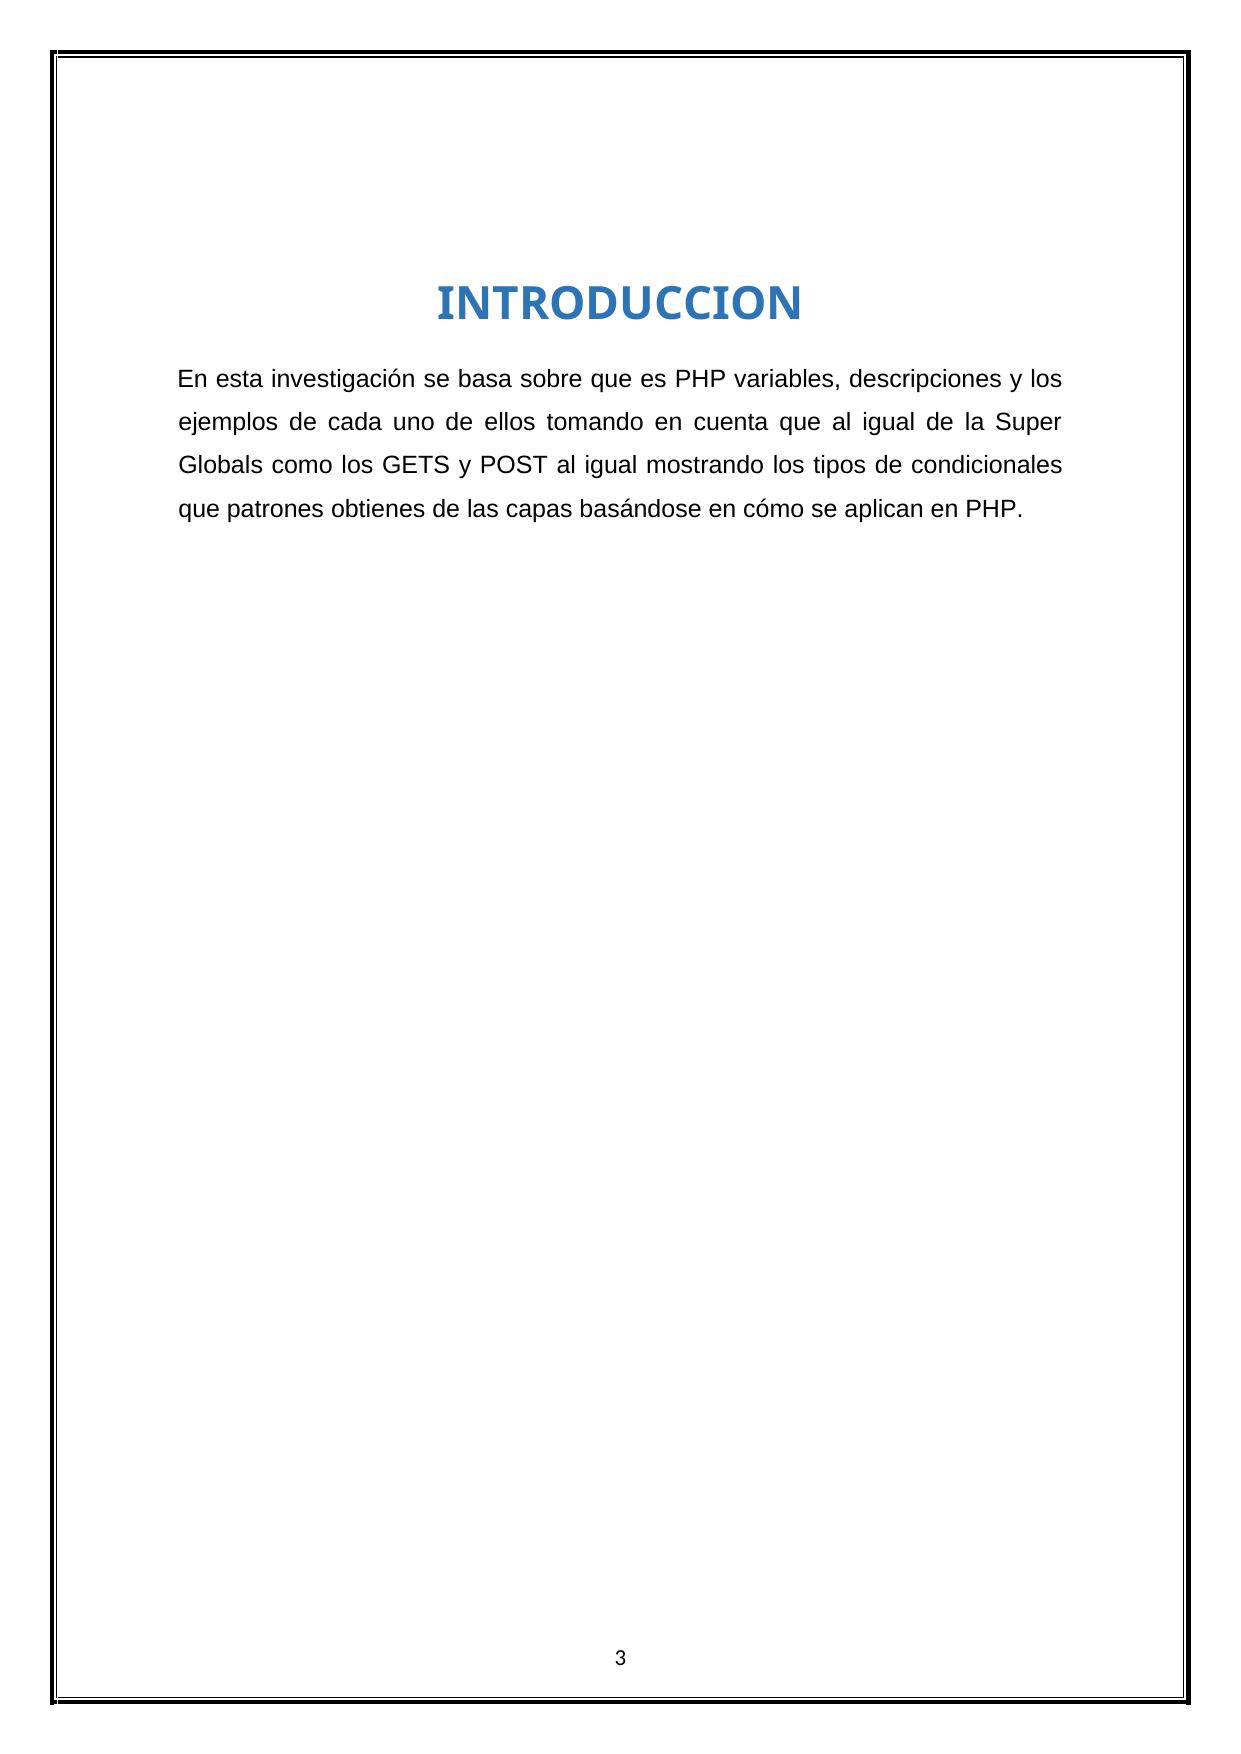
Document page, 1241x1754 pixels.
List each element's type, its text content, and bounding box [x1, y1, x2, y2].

text En esta investigación se basa sobre que es PHP variables, descripciones y los ejemplos de cada uno de ellos tomando en cuenta que al igual de la Super Globals como los GETS y POST al igual mostrando los tipos de condicionales que patrones obtienes de las capas basándose en cómo se aplican en PHP. [177, 364, 1064, 523]
subtitle INTRODUCCION [177, 270, 1064, 333]
